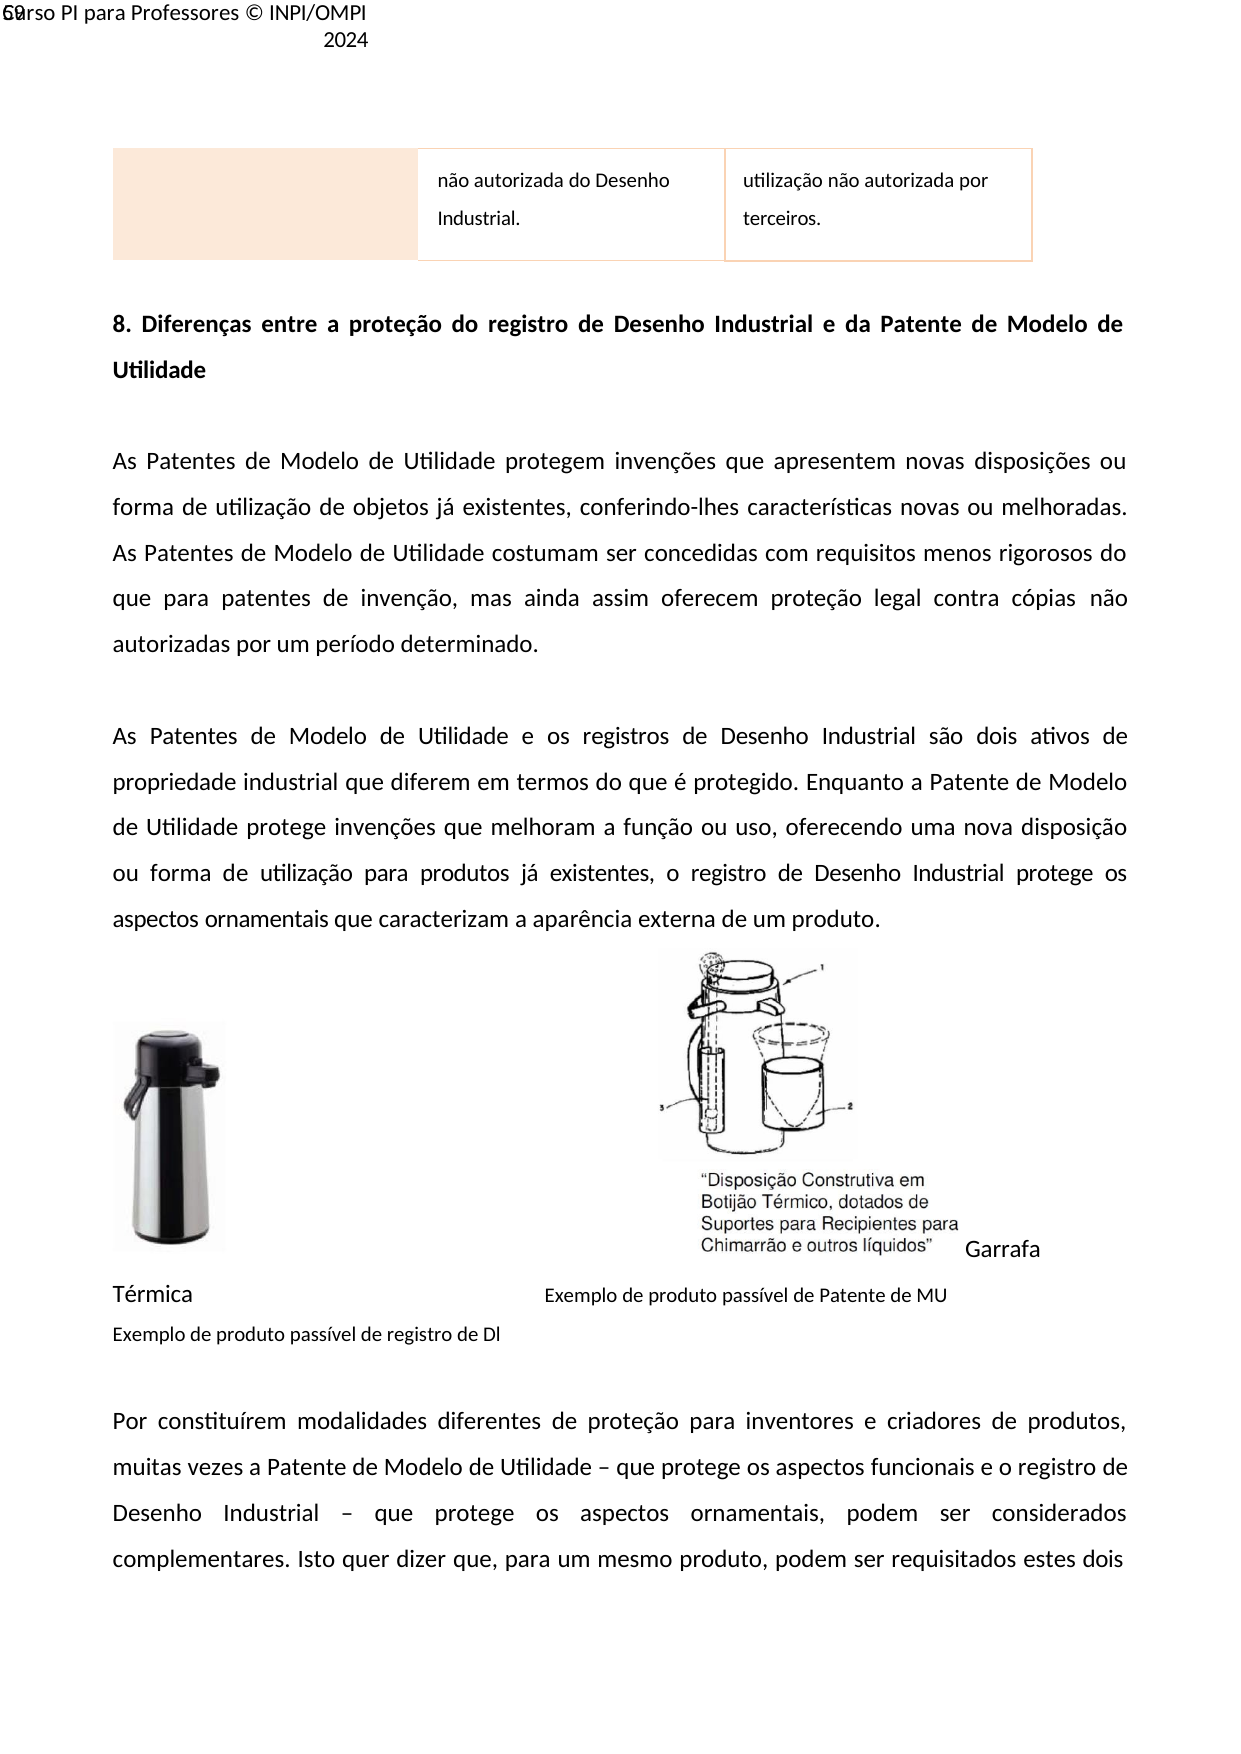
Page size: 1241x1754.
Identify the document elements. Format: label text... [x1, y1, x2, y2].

table_header [113, 148, 418, 260]
subtitle Diferenças entre a proteção do registro de Desenho Industrial e da Patente de Modelo de Utilidade [112, 308, 1127, 384]
text As Patentes de Modelo de Utilidade e os registros de Desenho Industrial são dois ativos de propriedade industrial que diferem em termos do que é protegido. Enquanto a Patente de Modelo de Utilidade protege invenções que melhoram a função ou uso, oferecendo uma nova disposição ou forma de utilização para produtos já existentes, o registro de Desenho Industrial protege os aspectos ornamentais que caracterizam a aparência externa de um produto. [112, 720, 1128, 933]
text Térmica Exemplo de produto passível de Patente de MU Exemplo de produto passível de registro de Dl [112, 1278, 948, 1347]
picture [657, 948, 959, 1257]
text As Patentes de Modelo de Utilidade protegem invenções que apresentem novas disposições ou forma de utilização de objetos já existentes, conferindo-lhes características novas ou melhoradas. As Patentes de Modelo de Utilidade costumam ser concedidas com requisitos menos rigorosos do que para patentes de invenção, mas ainda assim oferecem proteção legal contra cópias não autorizadas por um período determinado. [112, 445, 1128, 659]
table_header utilização não autorizada por terceiros. [726, 149, 1031, 260]
text Por constituírem modalidades diferentes de proteção para inventores e criadores de produtos, muitas vezes a Patente de Modelo de Utilidade – que protege os aspectos funcionais e o registro de Desenho Industrial – que protege os aspectos ornamentais, podem ser considerados complementares. Isto quer dizer que, para um mesmo produto, podem ser requisitados estes dois [112, 1406, 1128, 1573]
picture [112, 1018, 228, 1254]
text Garrafa [965, 1233, 1211, 1263]
table_header não autorizada do Desenho Industrial. [418, 149, 724, 260]
